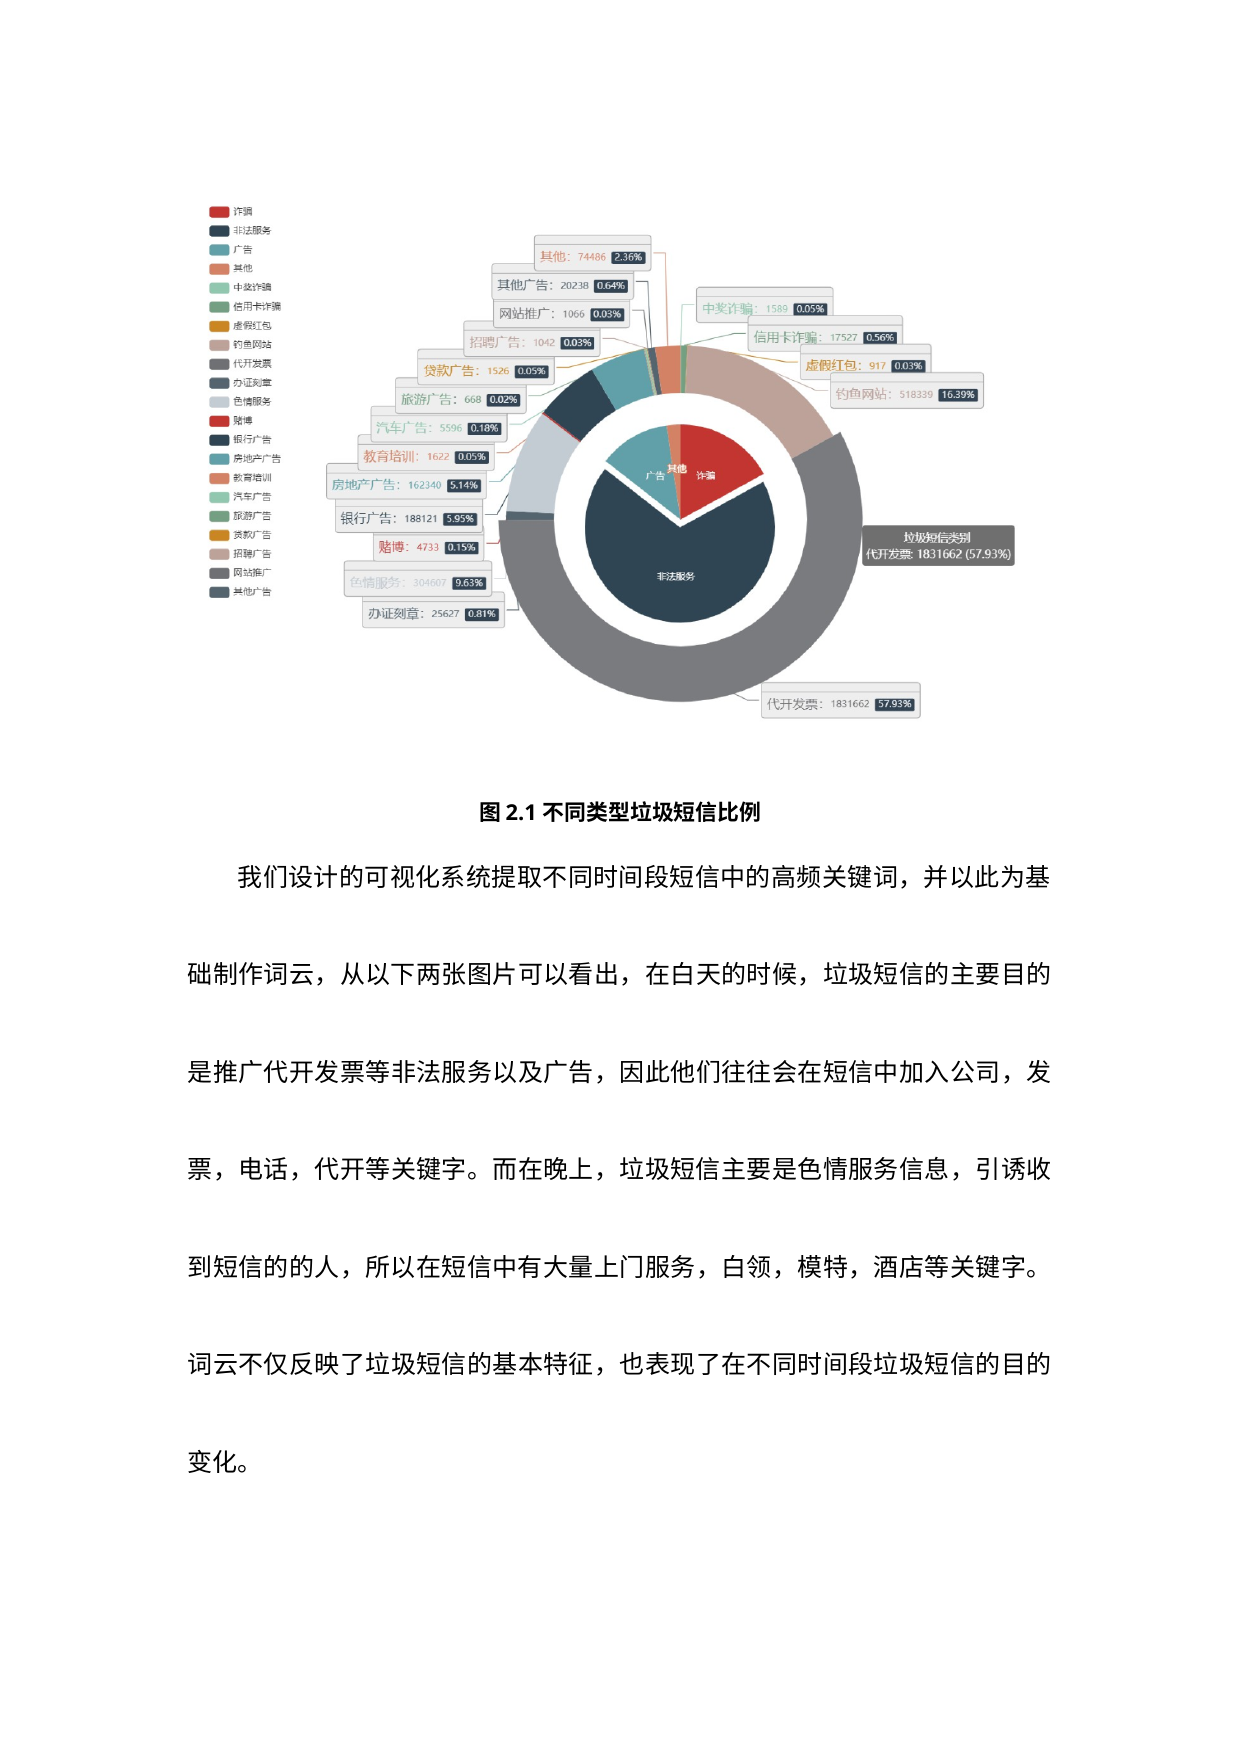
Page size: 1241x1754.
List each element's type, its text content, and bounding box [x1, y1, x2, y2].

picture [187, 162, 1053, 777]
text 图2.1 不同类型垃圾短信比例 [187, 794, 1053, 827]
text 我们设计的可视化系统提取不同时间段短信中的高频关键词，并以此为基础制作词云，从以下两张图片可以看出，在白天的时候，垃圾短信的主要目的是推广代开发票等非法服务以及广告，因此他们往往会在短信中加入公司，发票，电话，代开等关键字。而在晚上，垃圾短信主要是色情服务信息，引诱收到短信的的人，所以在短信中有大量上门服务，白领，模特，酒店等关键字。词云不仅反映了垃圾短信的基本特征，也表现了在不同时间段垃圾短信的目的变化。 [187, 843, 1053, 1493]
